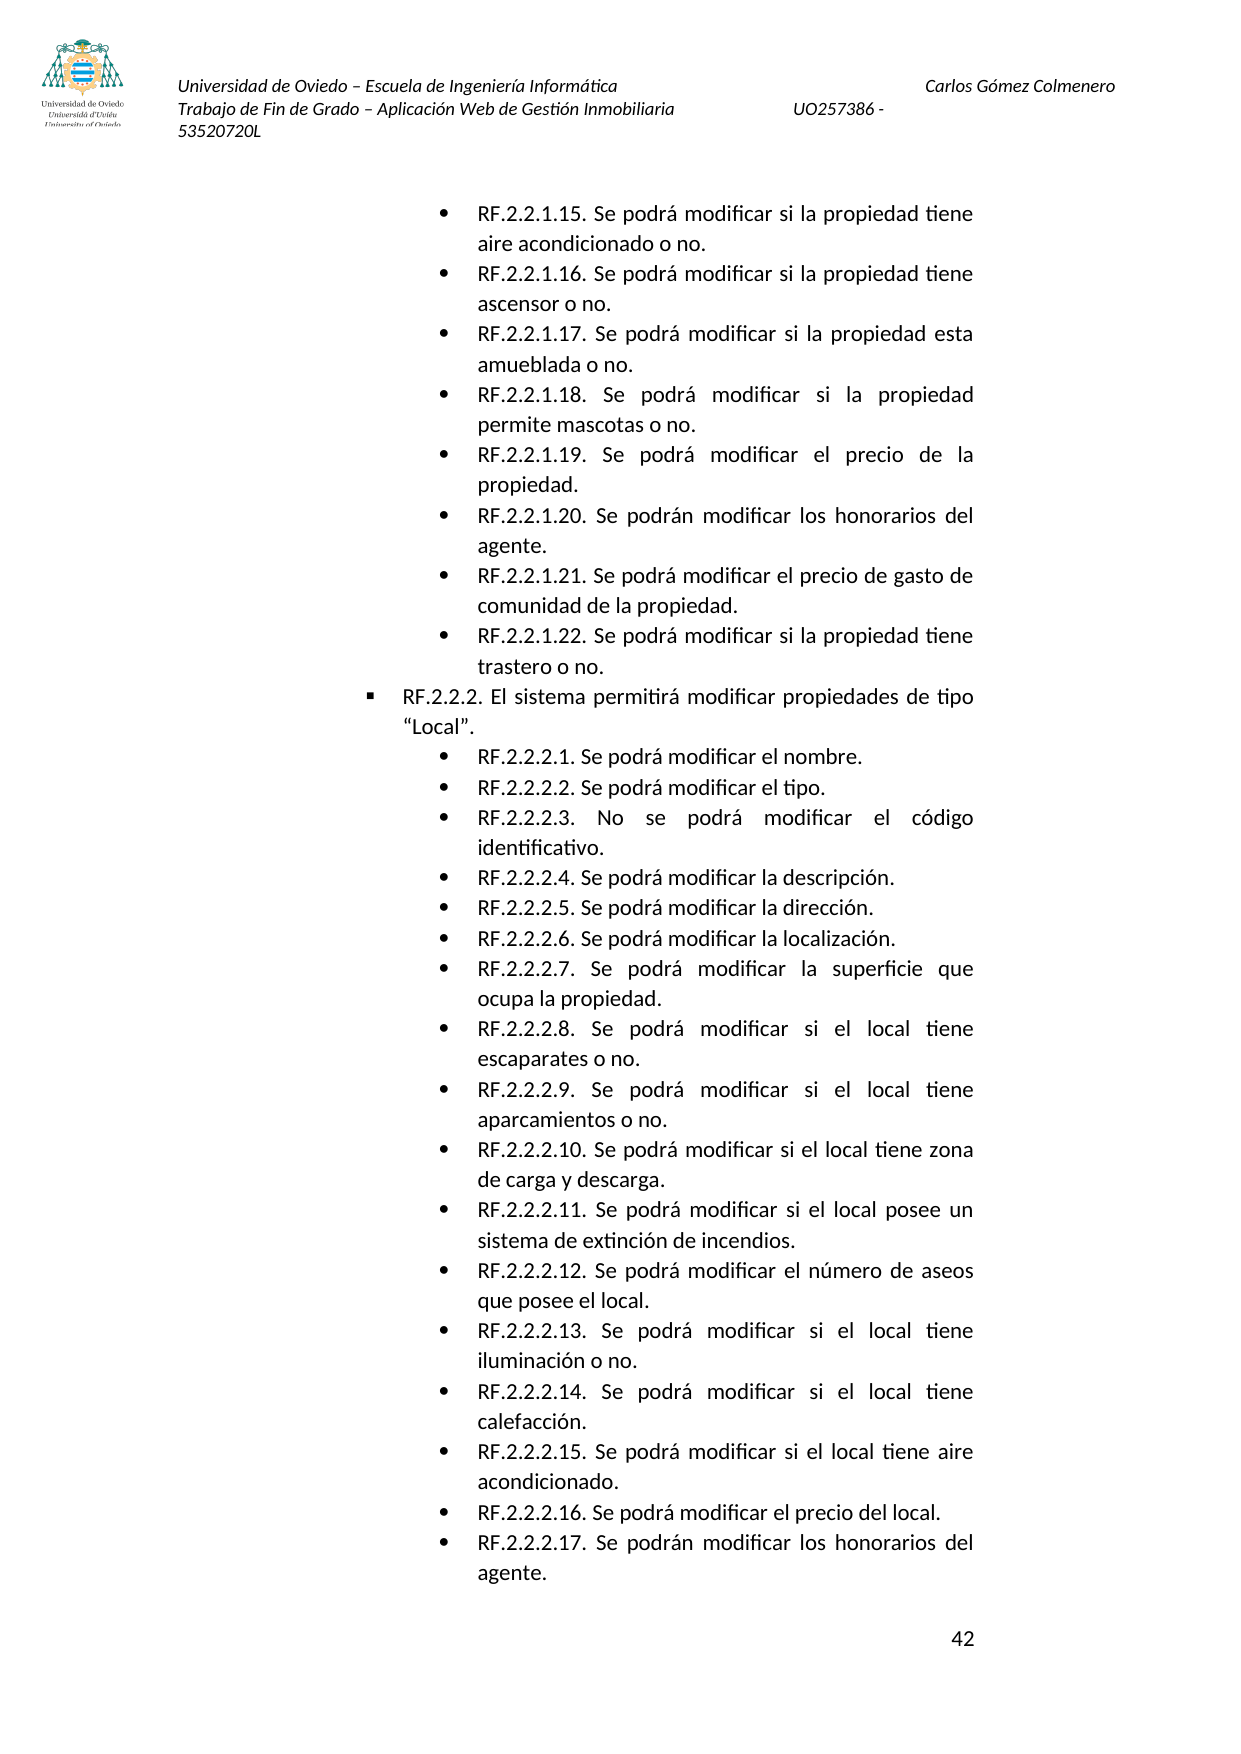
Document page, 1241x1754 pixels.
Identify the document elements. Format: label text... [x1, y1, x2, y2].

list RF.2.2.2.10. Se podrá modificar si el local tiene zona de carga y descarga. [440, 1135, 974, 1193]
list RF.2.2.2.17. Se podrán modificar los honorarios del agente. [440, 1528, 974, 1586]
list RF.2.2.2.6. Se podrá modificar la localización. [440, 924, 974, 952]
list RF.2.2.2.8. Se podrá modificar si el local tiene escaparates o no. [440, 1014, 974, 1072]
list RF.2.2.1.18. Se podrá modificar si la propiedad permite mascotas o no. [440, 380, 974, 438]
list RF.2.2.1.22. Se podrá modificar si la propiedad tiene trastero o no. [440, 622, 974, 680]
list RF.2.2.2.1. Se podrá modificar el nombre. [440, 742, 974, 770]
list RF.2.2.2.2. Se podrá modificar el tipo. [440, 773, 974, 801]
list RF.2.2.2.4. Se podrá modificar la descripción. [440, 863, 974, 891]
list RF.2.2.2.14. Se podrá modificar si el local tiene calefacción. [440, 1377, 974, 1435]
list RF.2.2.1.20. Se podrán modificar los honorarios del agente. [440, 501, 974, 559]
list RF.2.2.1.16. Se podrá modificar si la propiedad tiene ascensor o no. [440, 259, 974, 317]
list RF.2.2.2.5. Se podrá modificar la dirección. [440, 893, 974, 921]
list RF.2.2.1.19. Se podrá modificar el precio de la propiedad. [440, 440, 974, 498]
list RF.2.2.1.17. Se podrá modificar si la propiedad esta amueblada o no. [440, 319, 974, 378]
list RF.2.2.2.12. Se podrá modificar el número de aseos que posee el local. [440, 1256, 974, 1314]
list RF.2.2.2. El sistema permitirá modificar propiedades de tipo “Local”. [365, 682, 974, 740]
list RF.2.2.1.21. Se podrá modificar el precio de gasto de comunidad de la propiedad. [440, 561, 974, 619]
list RF.2.2.2.11. Se podrá modificar si el local posee un sistema de extinción de incendios. [440, 1196, 974, 1254]
list RF.2.2.1.15. Se podrá modificar si la propiedad tiene aire acondicionado o no. [440, 199, 974, 257]
list RF.2.2.2.16. Se podrá modificar el precio del local. [440, 1498, 974, 1526]
picture [36, 38, 124, 126]
list RF.2.2.2.9. Se podrá modificar si el local tiene aparcamientos o no. [440, 1075, 974, 1133]
list RF.2.2.2.7. Se podrá modificar la superficie que ocupa la propiedad. [440, 954, 974, 1012]
list RF.2.2.2.15. Se podrá modificar si el local tiene aire acondicionado. [440, 1437, 974, 1495]
list RF.2.2.2.3. No se podrá modificar el código identificativo. [440, 803, 974, 861]
list RF.2.2.2.13. Se podrá modificar si el local tiene iluminación o no. [440, 1316, 974, 1374]
